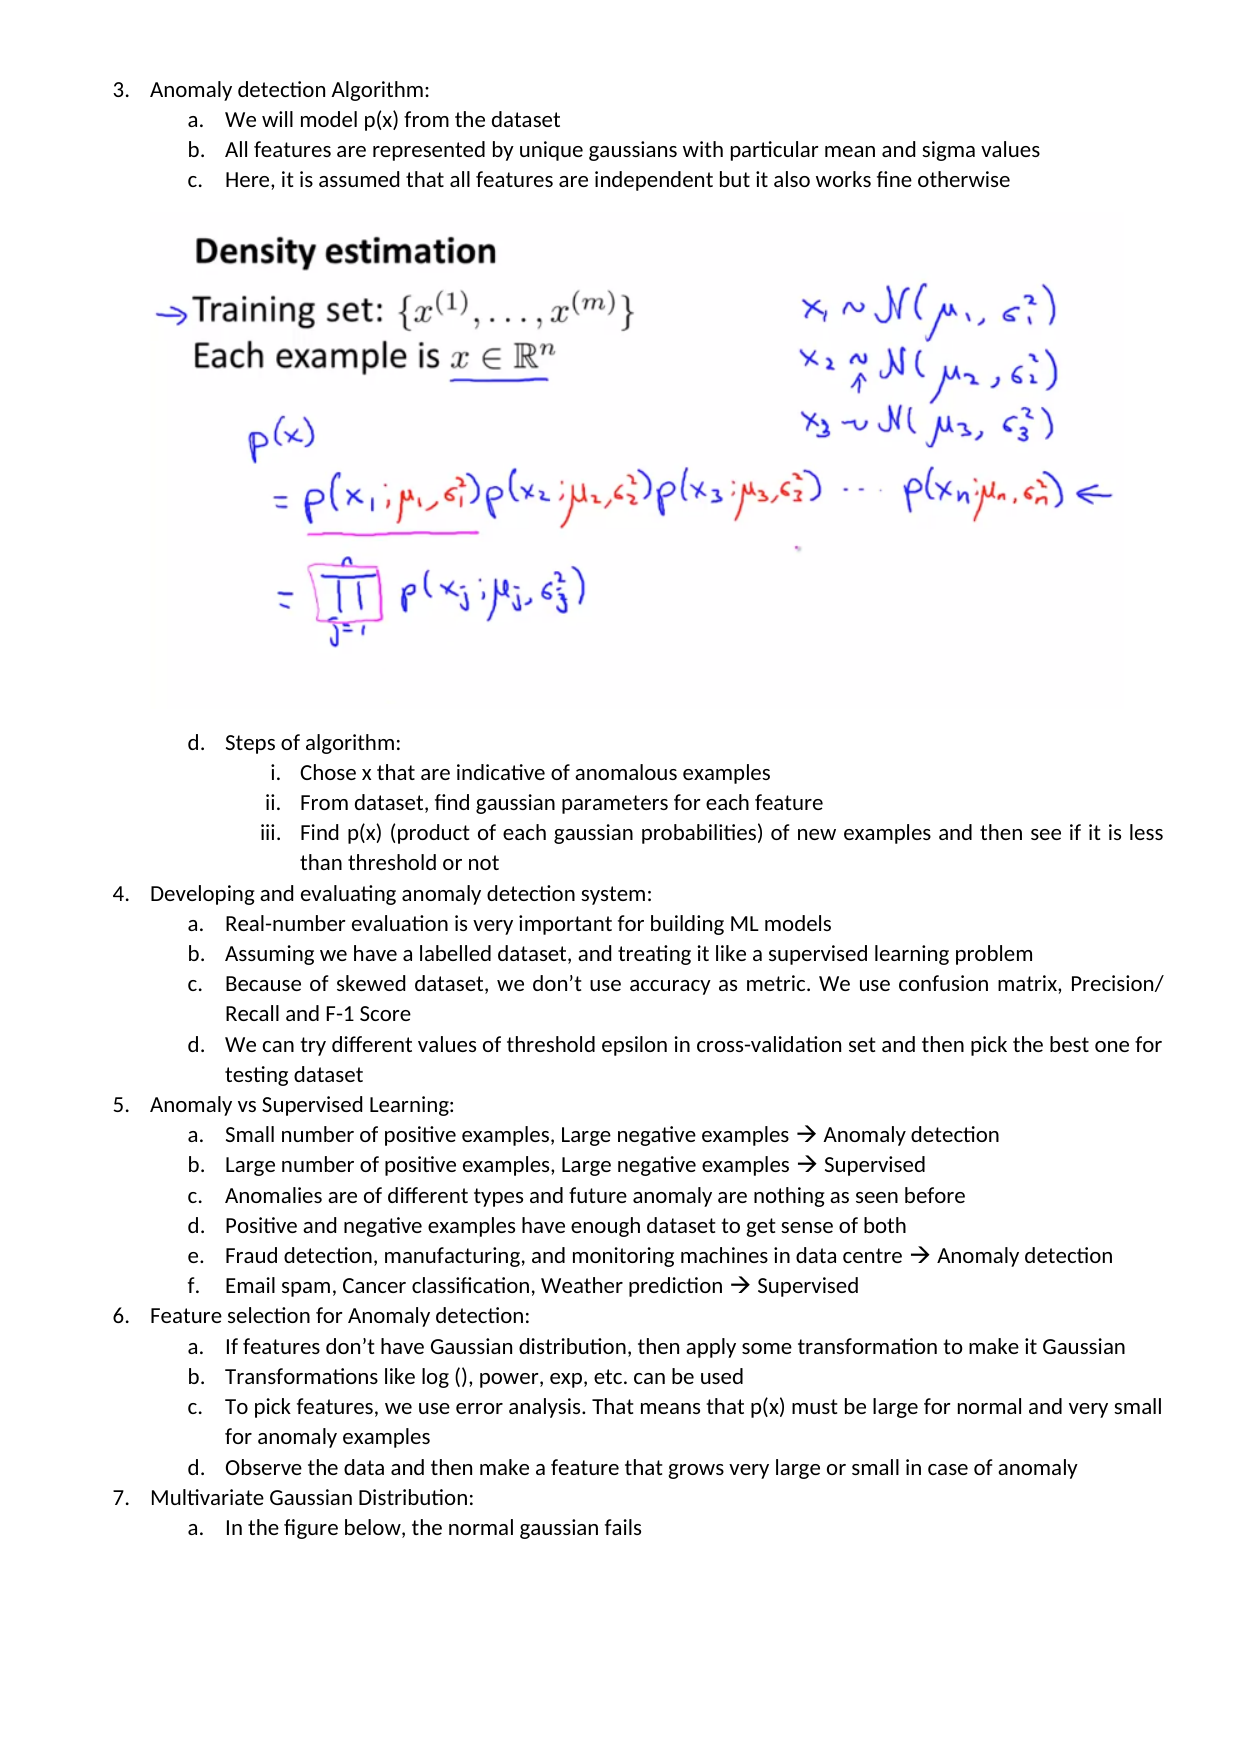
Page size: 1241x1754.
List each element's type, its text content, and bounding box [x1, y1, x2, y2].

list Find p(x) (product of each gaussian probabilities) of new examples and then see if it is less than threshold or not [281, 818, 1165, 876]
list Email spam, Cancer classification, Weather prediction Supervised [187, 1271, 1165, 1299]
list Steps of algorithm: [187, 728, 1165, 756]
list Positive and negative examples have enough dataset to get sense of both [187, 1211, 1165, 1239]
list Transformations like log (), power, exp, etc. can be used [187, 1362, 1165, 1390]
list In the figure below, the normal gaussian fails [187, 1513, 1165, 1541]
list Developing and evaluating anomaly detection system: [112, 879, 1165, 907]
list Observe the data and then make a feature that grows very large or small in case of anomaly [187, 1453, 1165, 1481]
list Feature selection for Anomaly detection: [112, 1302, 1165, 1329]
list From dataset, find gaussian parameters for each feature [281, 788, 1165, 816]
list Fraud detection, manufacturing, and monitoring machines in data centre Anomaly detection [187, 1241, 1165, 1269]
list Anomaly vs Supervised Learning: [112, 1090, 1165, 1118]
list We can try different values of threshold epsilon in cross-validation set and then pick the best one for testing dataset [187, 1030, 1165, 1088]
picture [150, 212, 1124, 709]
list Chose x that are indicative of anomalous examples [281, 758, 1165, 786]
list Anomalies are of different types and future anomaly are nothing as seen before [187, 1181, 1165, 1209]
list Here, it is assumed that all features are independent but it also works fine otherwise [187, 166, 1165, 194]
list Anomaly detection Algorithm: [112, 75, 1165, 103]
list Large number of positive examples, Large negative examples Supervised [187, 1151, 1165, 1178]
list If features don’t have Gaussian distribution, then apply some transformation to make it Gaussian [187, 1332, 1165, 1360]
list Multivariate Gaussian Distribution: [112, 1483, 1165, 1511]
list Small number of positive examples, Large negative examples Anomaly detection [187, 1120, 1165, 1148]
list To pick features, we use error analysis. That means that p(x) must be large for normal and very small for anomaly examples [187, 1392, 1165, 1450]
list Because of skewed dataset, we don’t use accuracy as metric. We use confusion matrix, Precision/ Recall and F-1 Score [187, 969, 1165, 1027]
list Assuming we have a labelled dataset, and treating it like a supervised learning problem [187, 939, 1165, 967]
list All features are represented by unique gaussians with particular mean and sigma values [187, 135, 1165, 163]
list We will model p(x) from the dataset [187, 105, 1165, 133]
list Real-number evaluation is very important for building ML models [187, 909, 1165, 937]
